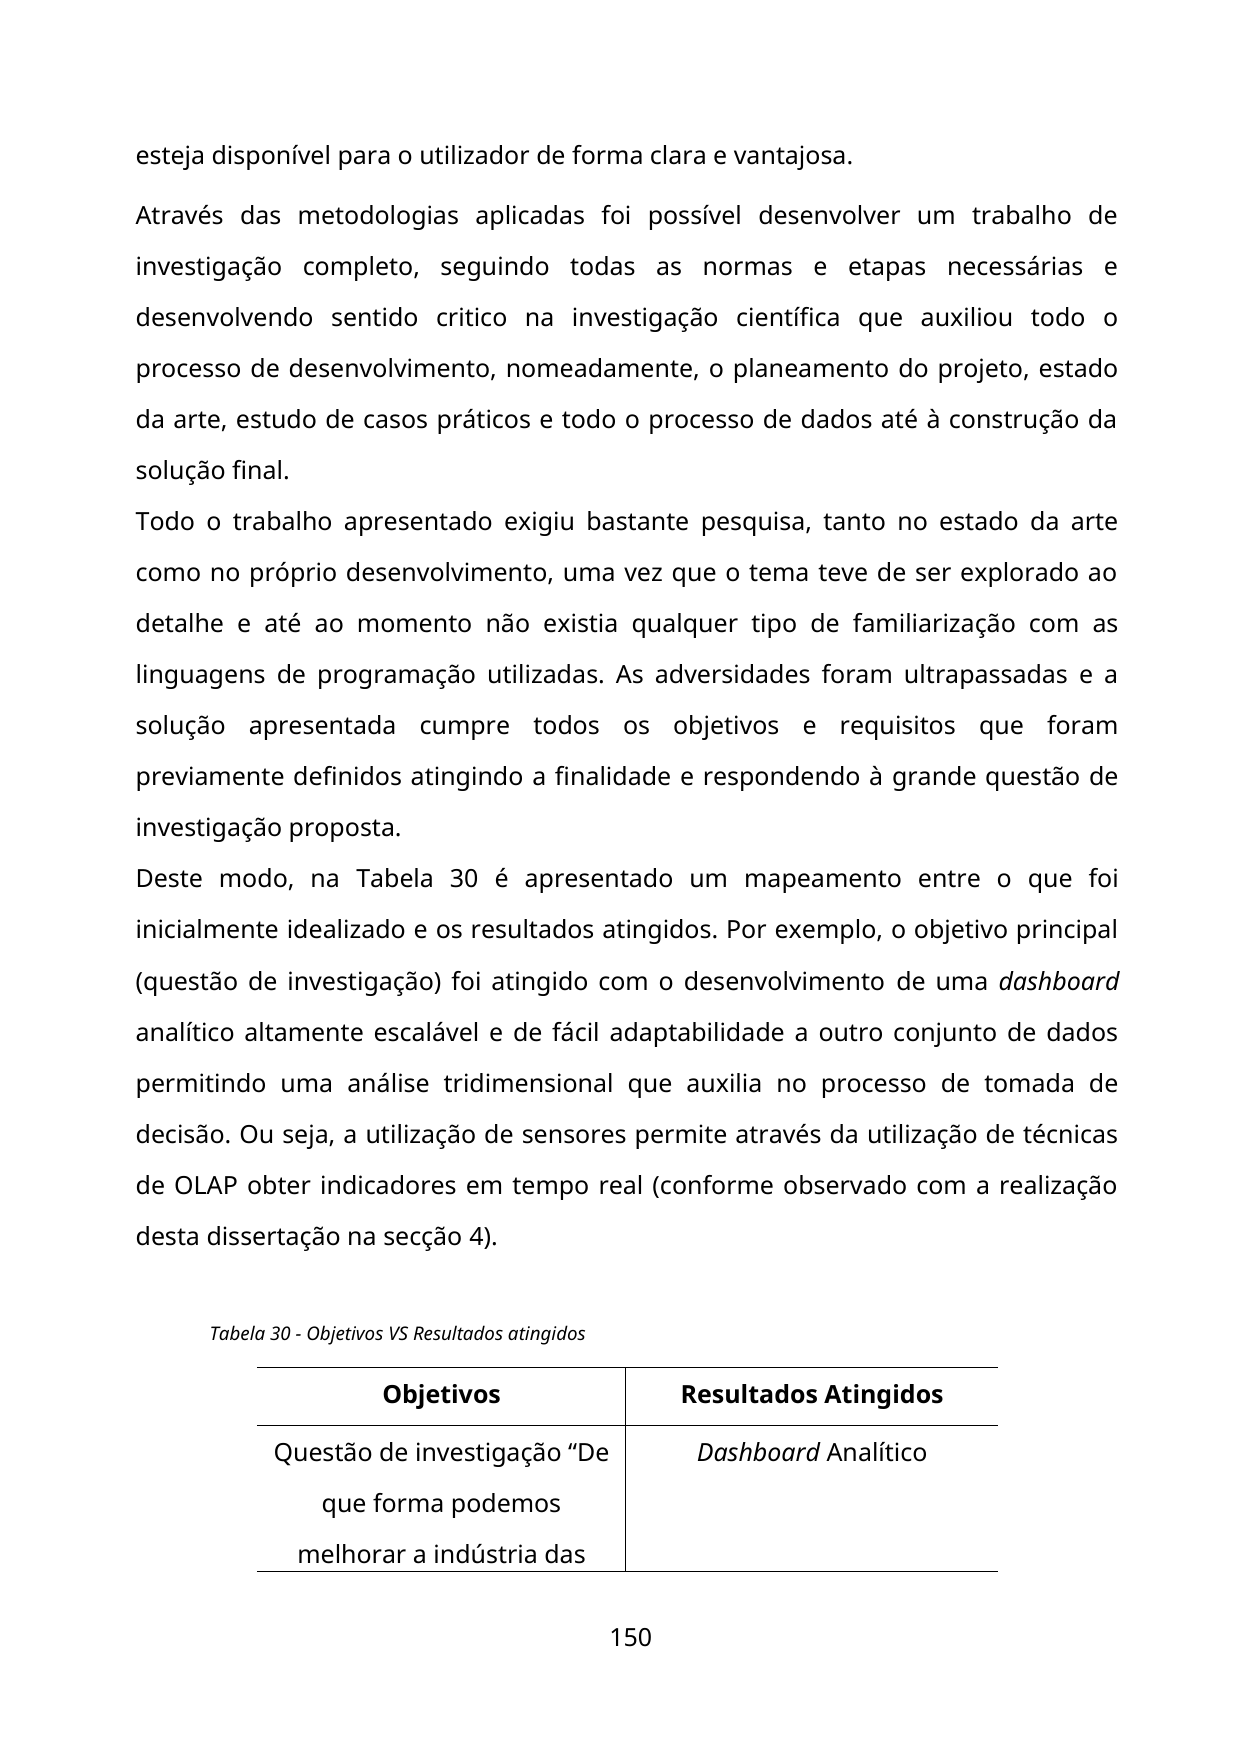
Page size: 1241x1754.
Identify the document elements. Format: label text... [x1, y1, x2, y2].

text Tabela 30 - Objetivos VS Resultados atingidos [135, 1320, 1119, 1346]
table_cell Dashboard Analítico [626, 1426, 998, 1571]
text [135, 137, 1119, 172]
table_header Resultados Atingidos [626, 1368, 998, 1425]
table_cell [257, 1426, 625, 1571]
text Deste modo, na Tabela 30 é apresentado um mapeamento entre o que foi inicialmente idealizado e os resultados atingidos. Por exemplo, o objetivo principal (questão de investigação) foi atingido com o desenvolvimento de uma dashboard analítico altamente escalável e de fácil adaptabilidade a outro conjunto de dados permitindo uma análise tridimensional que auxilia no processo de tomada de decisão. Ou seja, a utilização de sensores permite através da utilização de técnicas de OLAP obter indicadores em tempo real (conforme observado com a realização desta dissertação na secção 4). [135, 861, 1119, 1252]
table_header Objetivos [257, 1368, 625, 1425]
text Todo o trabalho apresentado exigiu bastante pesquisa, tanto no estado da arte como no próprio desenvolvimento, uma vez que o tema teve de ser explorado ao detalhe e até ao momento não existia qualquer tipo de familiarização com as linguagens de programação utilizadas. As adversidades foram ultrapassadas e a solução apresentada cumpre todos os objetivos e requisitos que foram previamente definidos atingindo a finalidade e respondendo à grande questão de investigação proposta. [135, 504, 1119, 844]
text Através das metodologias aplicadas foi possível desenvolver um trabalho de investigação completo, seguindo todas as normas e etapas necessárias e desenvolvendo sentido critico na investigação científica que auxiliou todo o processo de desenvolvimento, nomeadamente, o planeamento do projeto, estado da arte, estudo de casos práticos e todo o processo de dados até à construção da solução final. [135, 197, 1119, 487]
